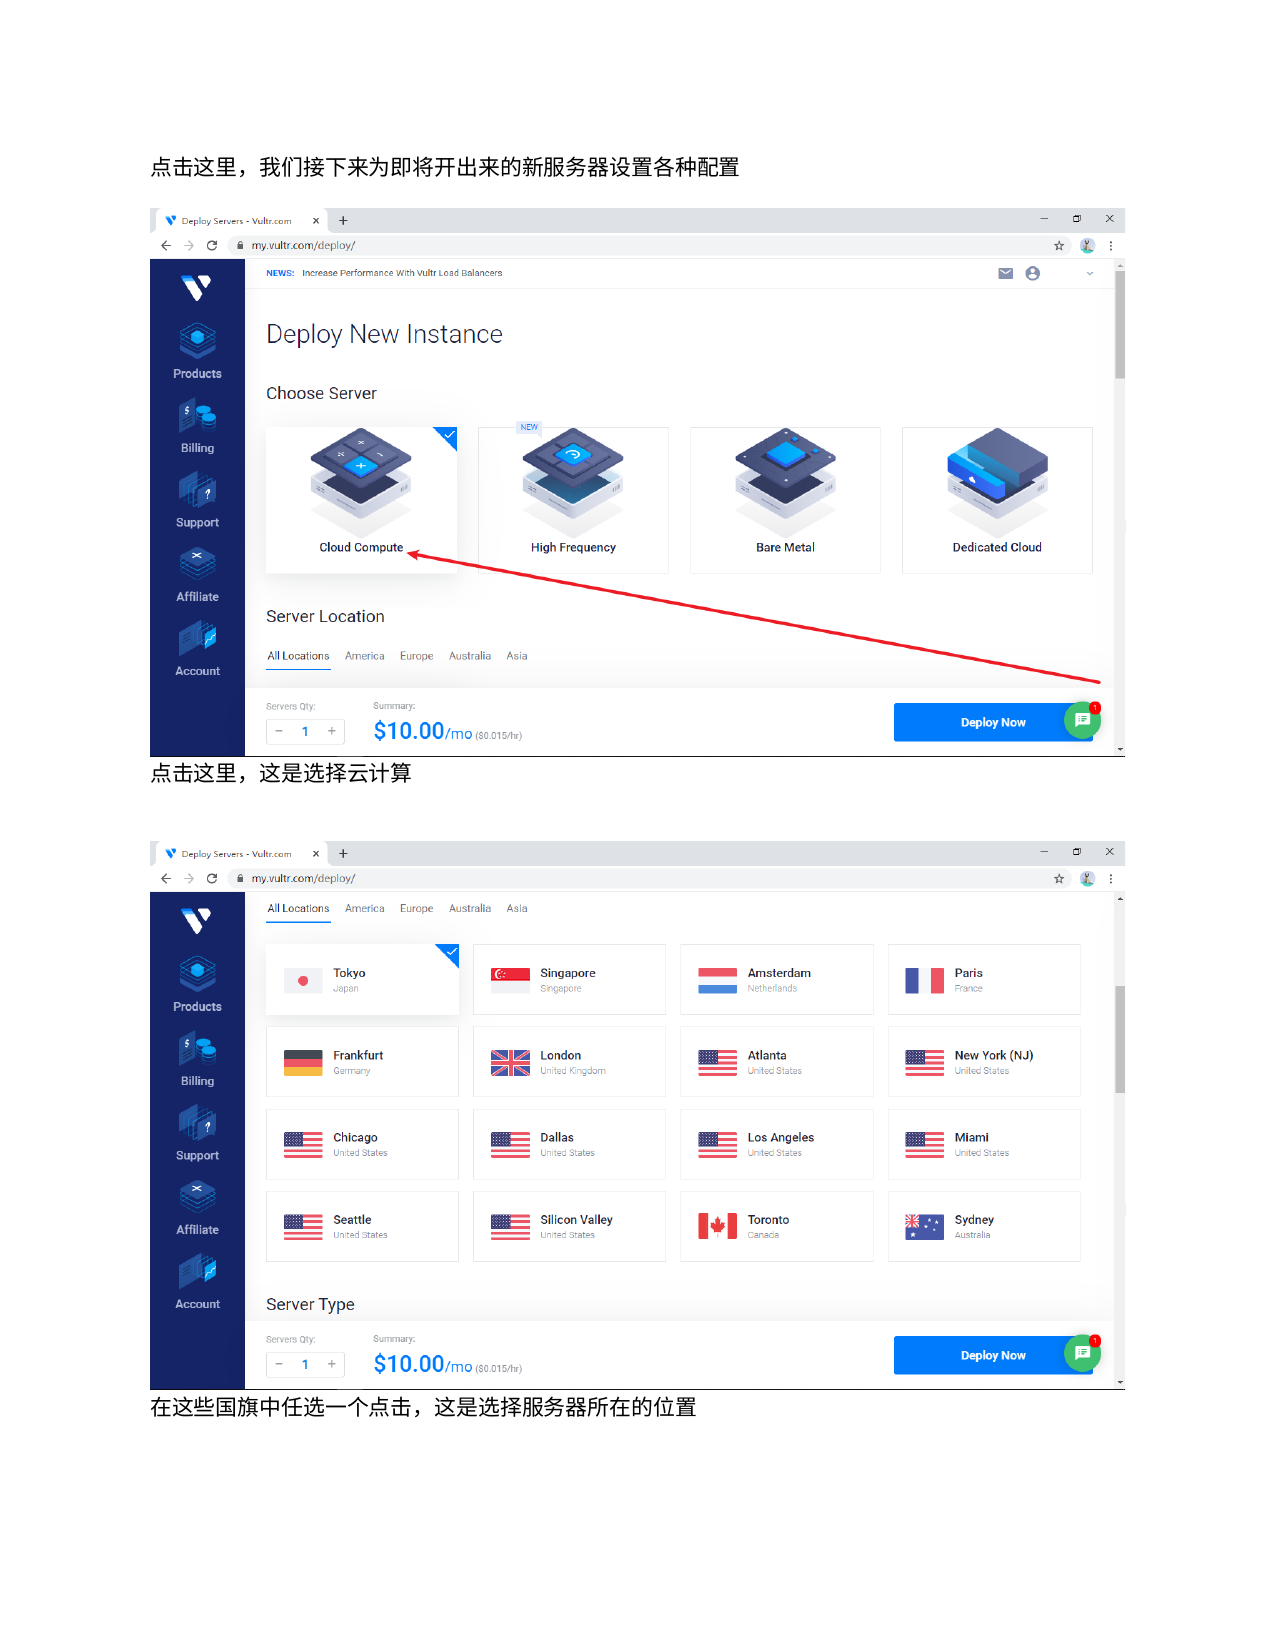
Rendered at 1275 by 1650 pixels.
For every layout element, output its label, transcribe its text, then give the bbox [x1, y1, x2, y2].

text 在这些国旗中任选一个点击，这是选择服务器所在的位置 [150, 1390, 1125, 1421]
text 点击这里，这是选择云计算 [150, 757, 1125, 788]
picture [150, 841, 1125, 1390]
text 点击这里，我们接下来为即将开出来的新服务器设置各种配置 [150, 150, 1125, 182]
picture [150, 208, 1125, 757]
